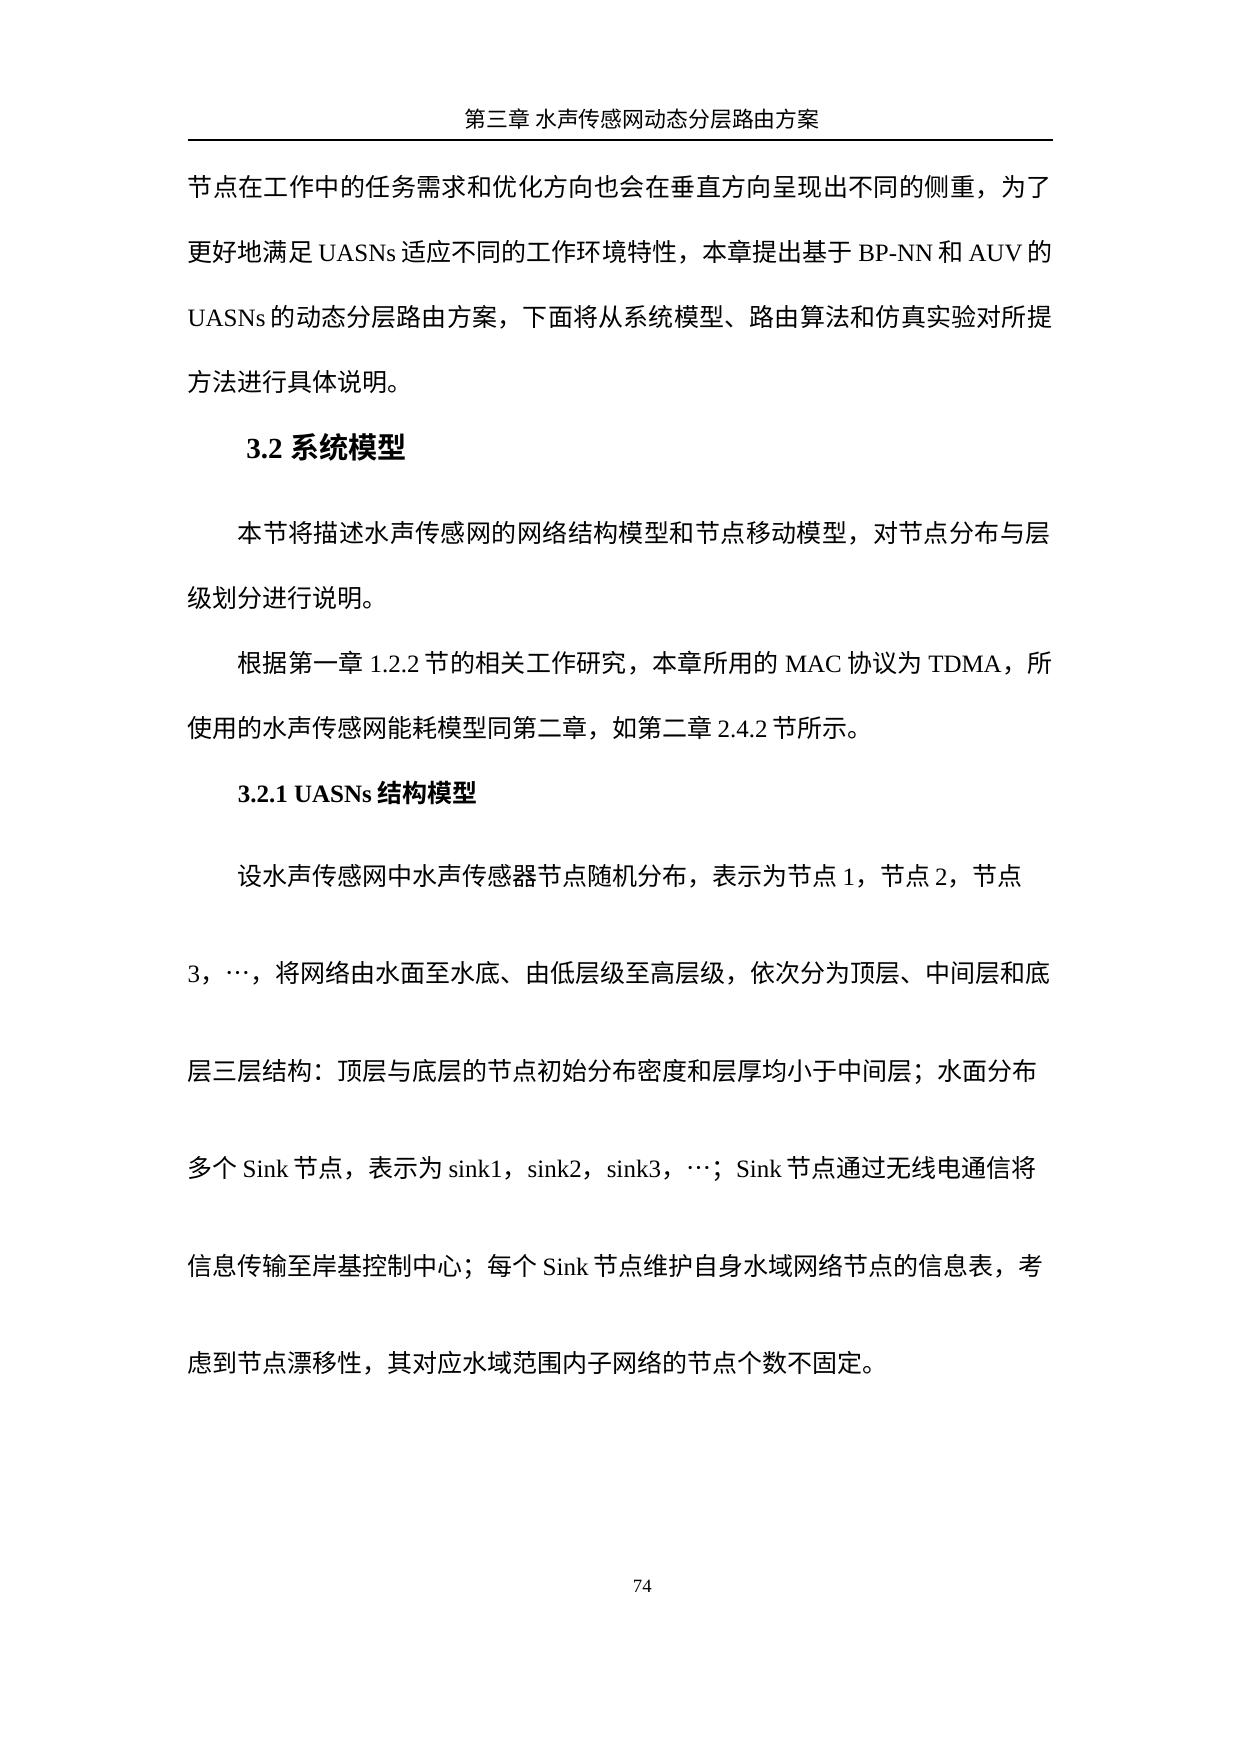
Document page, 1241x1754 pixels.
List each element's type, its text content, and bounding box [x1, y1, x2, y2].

text 设水声传感网中水声传感器节点随机分布，表示为节点1，节点2，节点3，…，将网络由水面至水底、由低层级至高层级，依次分为顶层、中间层和底层三层结构：顶层与底层的节点初始分布密度和层厚均小于中间层；水面分布多个Sink节点，表示为sink1，sink2，sink3，…；Sink节点通过无线电通信将信息传输至岸基控制中心；每个Sink节点维护自身水域网络节点的信息表，考虑到节点漂移性，其对应水域范围内子网络的节点个数不固定。 [187, 842, 1053, 1394]
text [187, 153, 1053, 413]
text 根据第一章1.2.2节的相关工作研究，本章所用的MAC协议为TDMA，所使用的水声传感网能耗模型同第二章，如第二章2.4.2节所示。 [187, 629, 1053, 759]
text 3.2 系统模型 [187, 413, 1053, 478]
text 3.2.1 UASNs结构模型 [187, 759, 1053, 824]
text 本节将描述水声传感网的网络结构模型和节点移动模型，对节点分布与层级划分进行说明。 [187, 499, 1053, 629]
